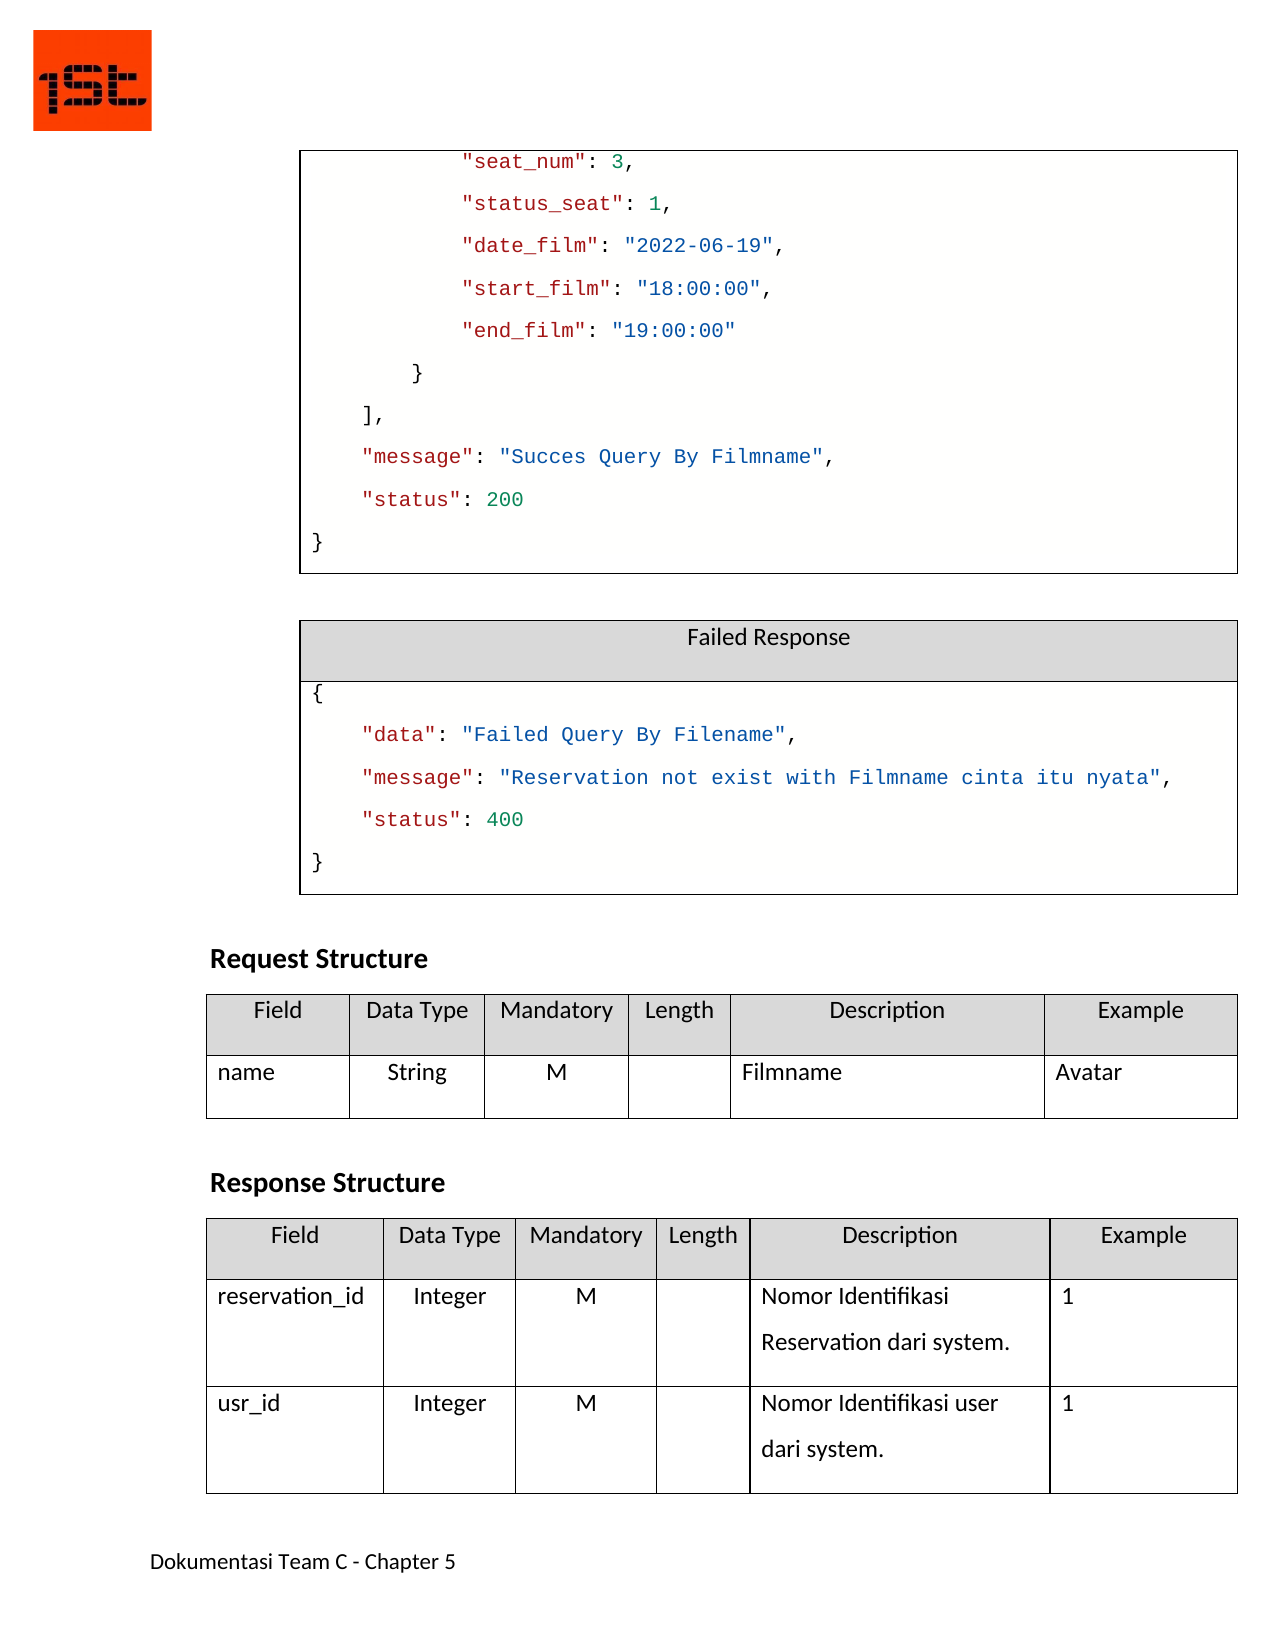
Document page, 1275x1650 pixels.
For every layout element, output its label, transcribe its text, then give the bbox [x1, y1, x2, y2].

table_cell [657, 1387, 749, 1493]
table_header Description [731, 995, 1044, 1055]
table_header Example [1051, 1219, 1237, 1279]
table_cell name [207, 1056, 349, 1117]
picture [33, 30, 152, 131]
table_cell [657, 1280, 749, 1386]
table_cell Integer [384, 1387, 515, 1493]
text Request Structure [135, 940, 1125, 976]
table_header Length [657, 1219, 749, 1279]
table_header Data Type [350, 995, 484, 1055]
table_cell M [516, 1387, 656, 1493]
table_cell usr_id [207, 1387, 383, 1493]
table_header Example [1045, 995, 1237, 1055]
table_header Data Type [384, 1219, 515, 1279]
table_header Failed Response [301, 621, 1237, 681]
table_cell M [485, 1056, 628, 1117]
table_cell [629, 1056, 730, 1117]
table_cell M [516, 1280, 656, 1386]
table_header Length [629, 995, 730, 1055]
table_cell Avatar [1045, 1056, 1237, 1117]
table_header Description [751, 1219, 1049, 1279]
text Response Structure [135, 1164, 1125, 1200]
table_header Field [207, 995, 349, 1055]
table_header Field [207, 1219, 383, 1279]
table_cell reservation_id [207, 1280, 383, 1386]
table_header Mandatory [485, 995, 628, 1055]
table_header Mandatory [516, 1219, 656, 1279]
table_cell { "data": "Failed Query By Filename", "message": "Reservation not exist with Filmname cinta itu nyata", "status": 400 } [301, 682, 1237, 893]
table_cell Integer [384, 1280, 515, 1386]
table_cell 1 [1051, 1387, 1237, 1493]
table_cell Nomor Identifikasi Reservation dari system. [751, 1280, 1049, 1386]
table_cell Nomor Identifikasi user dari system. [751, 1387, 1049, 1493]
table_cell Filmname [731, 1056, 1044, 1117]
table_cell 1 [1051, 1280, 1237, 1386]
table_cell String [350, 1056, 484, 1117]
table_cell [301, 151, 1237, 573]
